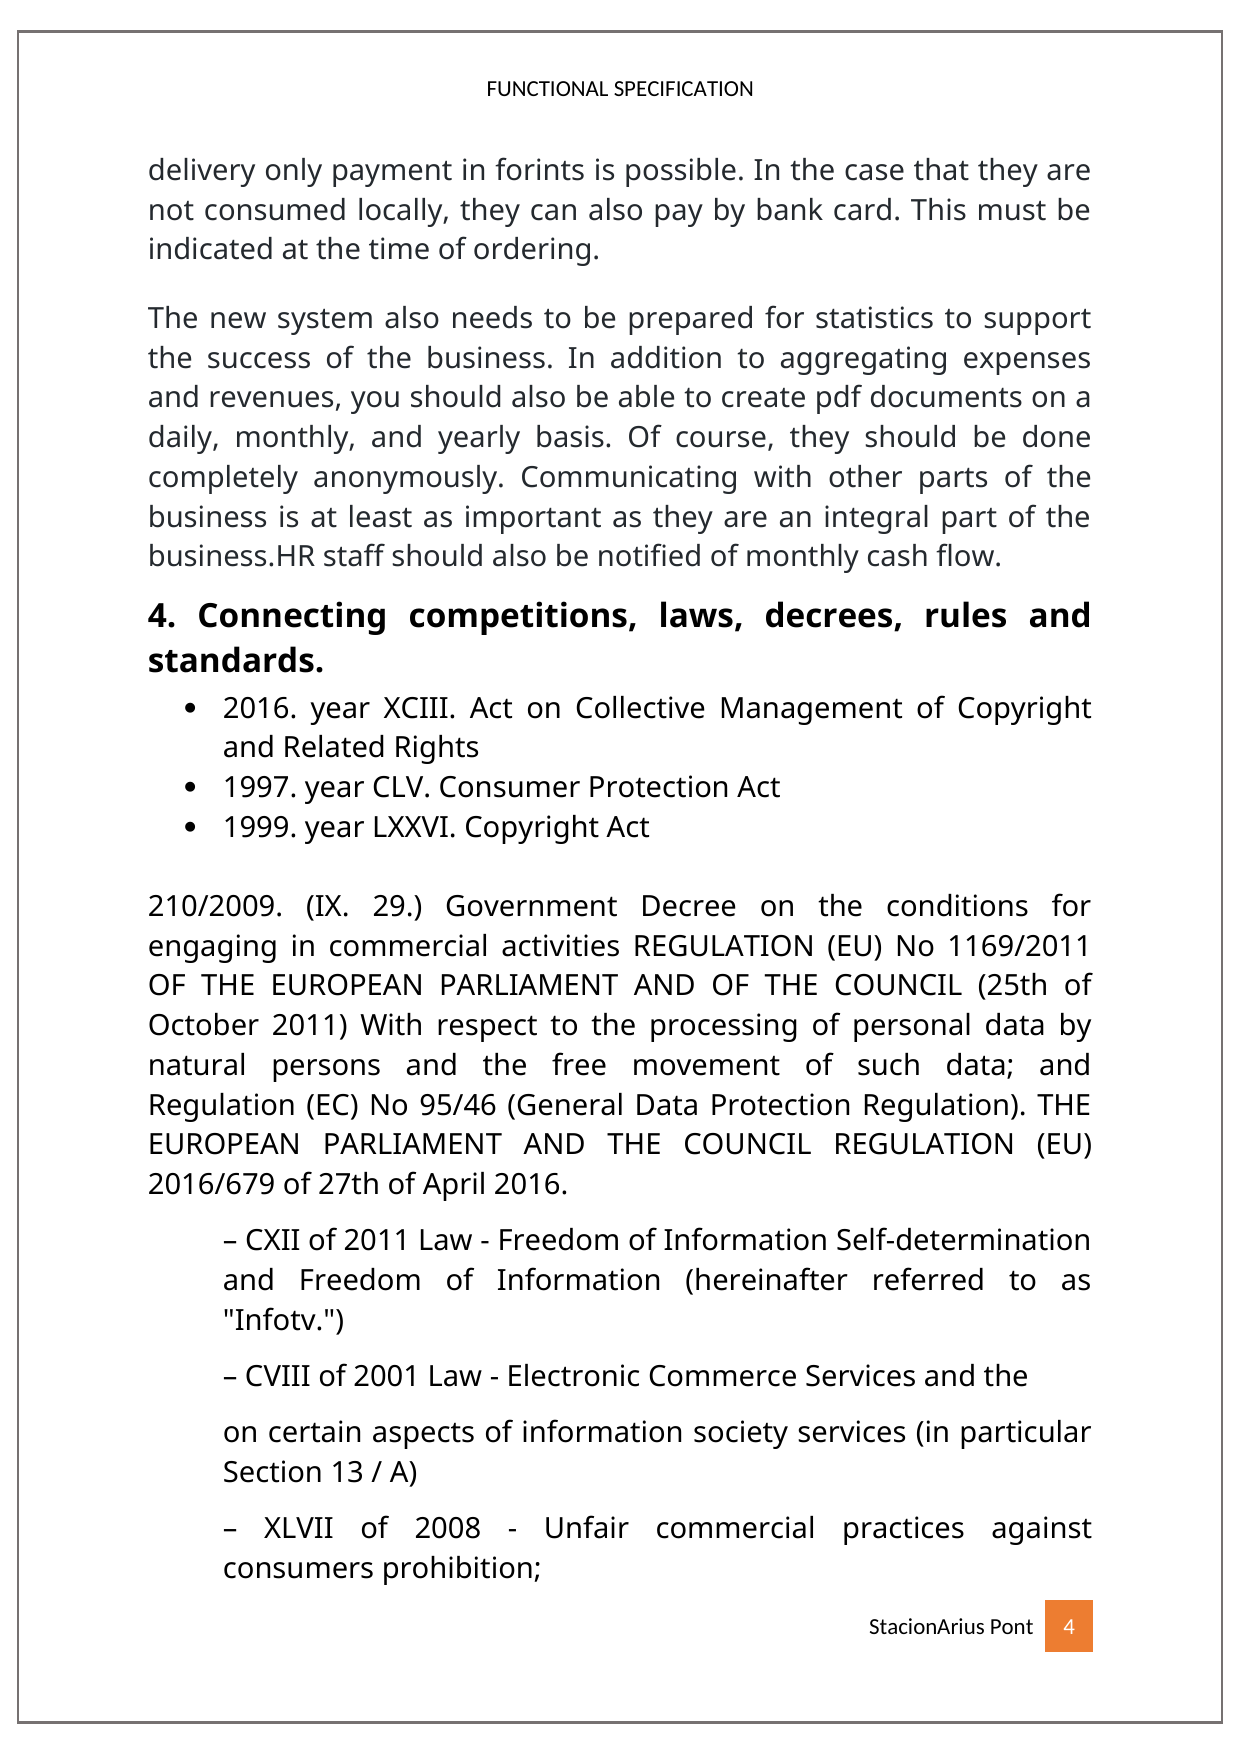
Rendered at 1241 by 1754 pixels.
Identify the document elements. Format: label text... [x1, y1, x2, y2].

list on certain aspects of information society services (in particular Section 13 / A) [223, 1412, 1093, 1491]
list – XLVII of 2008 - Unfair commercial practices against consumers prohibition; [223, 1508, 1093, 1587]
list 1997. year CLV. Consumer Protection Act [185, 766, 1093, 806]
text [148, 149, 1093, 268]
list 2016. year XCIII. Act on Collective Management of Copyright and Related Rights [185, 687, 1093, 766]
text 210/2009. (IX. 29.) Government Decree on the conditions for engaging in commercial activities REGULATION (EU) No 1169/2011 OF THE EUROPEAN PARLIAMENT AND OF THE COUNCIL (25th of October 2011) With respect to the processing of personal data by natural persons and the free movement of such data; and Regulation (EC) No 95/46 (General Data Protection Regulation). THE EUROPEAN PARLIAMENT AND THE COUNCIL REGULATION (EU) 2016/679 of 27th of April 2016. [148, 885, 1093, 1203]
list – CVIII of 2001 Law - Electronic Commerce Services and the [223, 1355, 1093, 1395]
text 4. Connecting competitions, laws, decrees, rules and standards. [148, 592, 1093, 683]
list 1999. year LXXVI. Copyright Act [185, 806, 1093, 846]
list – CXII of 2011 Law - Freedom of Information Self-determination and Freedom of Information (hereinafter referred to as "Infotv.") [223, 1219, 1093, 1338]
text The new system also needs to be prepared for statistics to support the success of the business. In addition to aggregating expenses and revenues, you should also be able to create pdf documents on a daily, monthly, and yearly basis. Of course, they should be done completely anonymously. Communicating with other parts of the business is at least as important as they are an integral part of the business.HR staff should also be notified of monthly cash flow. [148, 297, 1093, 575]
